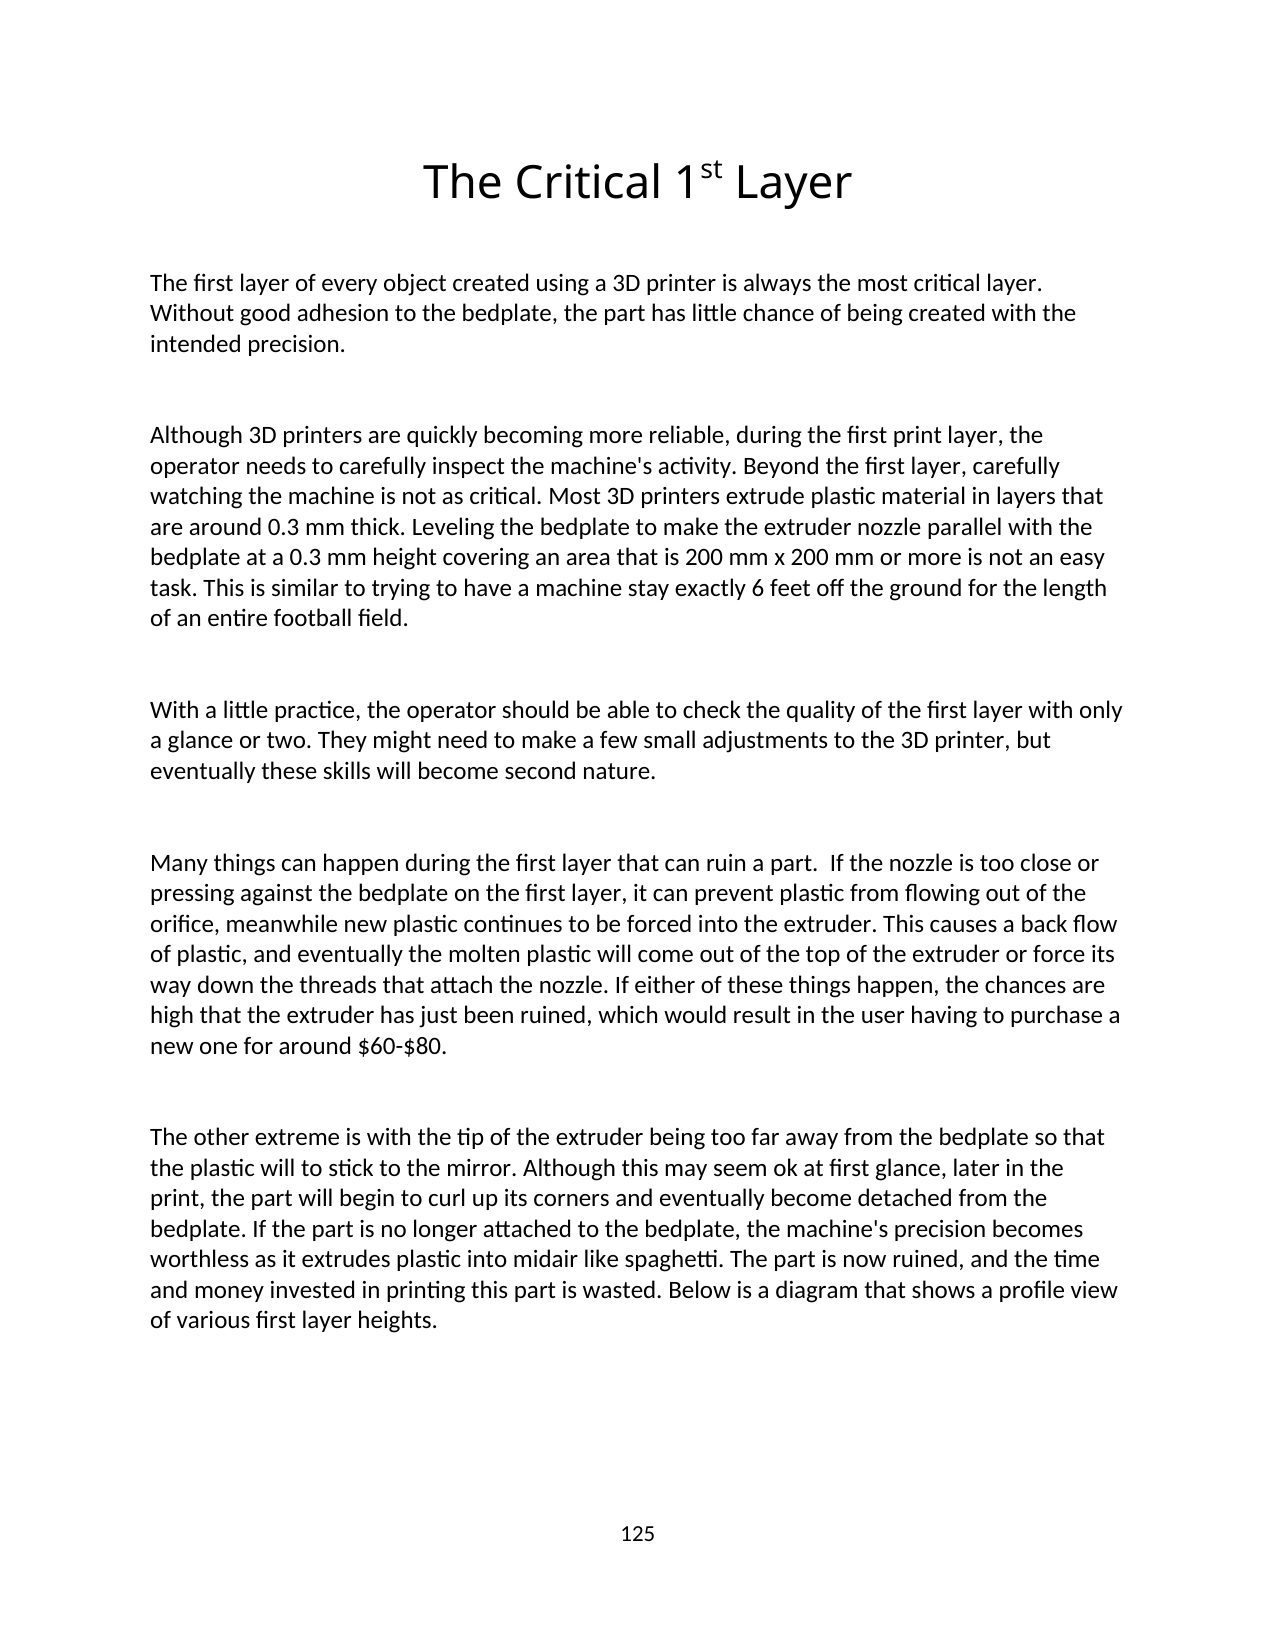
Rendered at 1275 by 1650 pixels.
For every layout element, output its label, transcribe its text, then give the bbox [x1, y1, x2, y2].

text The other extreme is with the tip of the extruder being too far away from the bedplate so that the plastic will to stick to the mirror. Although this may seem ok at first glance, later in the print, the part will begin to curl up its corners and eventually become detached from the bedplate. If the part is no longer attached to the bedplate, the machine's precision becomes worthless as it extrudes plastic into midair like spaghetti. The part is now ruined, and the time and money invested in printing this part is wasted. Below is a diagram that shows a profile view of various first layer heights. [150, 1121, 1125, 1335]
text Although 3D printers are quickly becoming more reliable, during the first print layer, the operator needs to carefully inspect the machine's activity. Beyond the first layer, carefully watching the machine is not as critical. Most 3D printers extrude plastic material in layers that are around 0.3 mm thick. Leveling the bedplate to make the extruder nozzle parallel with the bedplate at a 0.3 mm height covering an area that is 200 mm x 200 mm or more is not an easy task. This is similar to trying to have a machine stay exactly 6 feet off the ground for the length of an entire football field. [150, 419, 1125, 633]
text The first layer of every object created using a 3D printer is always the most critical layer. Without good adhesion to the bedplate, the part has little chance of being created with the intended precision. [150, 267, 1125, 358]
subtitle The Critical 1st Layer [150, 150, 1125, 212]
text Many things can happen during the first layer that can ruin a part. If the nozzle is too close or pressing against the bedplate on the first layer, it can prevent plastic from flowing out of the orifice, meanwhile new plastic continues to be forced into the extruder. This causes a back flow of plastic, and eventually the molten plastic will come out of the top of the extruder or force its way down the threads that attach the nozzle. If either of these things happen, the chances are high that the extruder has just been ruined, which would result in the user having to purchase a new one for around $60-$80. [150, 847, 1125, 1060]
text With a little practice, the operator should be able to check the quality of the first layer with only a glance or two. They might need to make a few small adjustments to the 3D printer, but eventually these skills will become second nature. [150, 694, 1125, 786]
